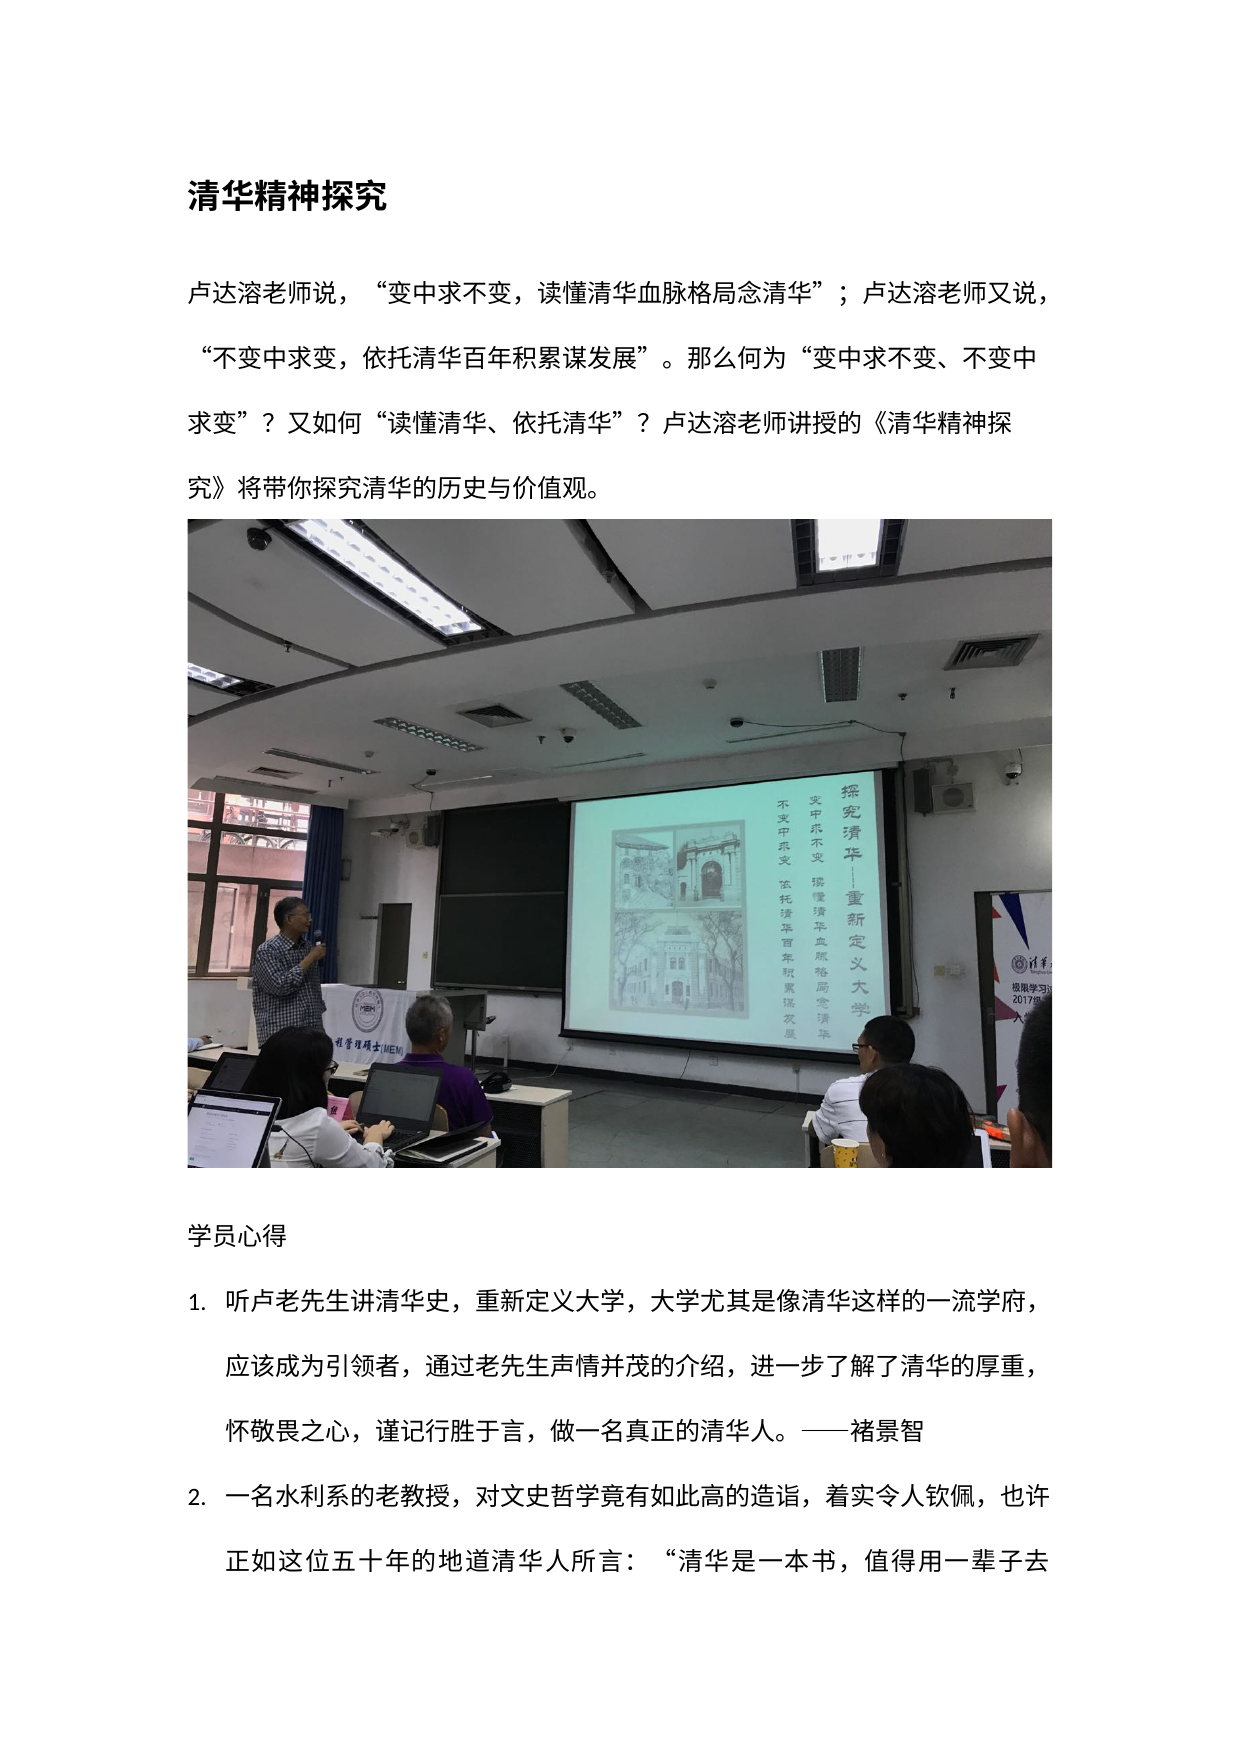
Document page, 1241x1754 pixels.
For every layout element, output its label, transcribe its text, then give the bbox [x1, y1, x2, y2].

text 卢达溶老师说，“变中求不变，读懂清华血脉格局念清华”；卢达溶老师又说，“不变中求变，依托清华百年积累谋发展”。那么何为“变中求不变、不变中求变”？又如何“读懂清华、依托清华”？卢达溶老师讲授的《清华精神探究》将带你探究清华的历史与价值观。 [187, 259, 1053, 519]
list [187, 1462, 1053, 1592]
text 清华精神探究 [187, 162, 1053, 227]
picture [187, 519, 1053, 1168]
list 听卢老先生讲清华史，重新定义大学，大学尤其是像清华这样的一流学府，应该成为引领者，通过老先生声情并茂的介绍，进一步了解了清华的厚重，怀敬畏之心，谨记行胜于言，做一名真正的清华人。——褚景智 [187, 1267, 1053, 1462]
text 学员心得 [187, 1202, 1053, 1267]
